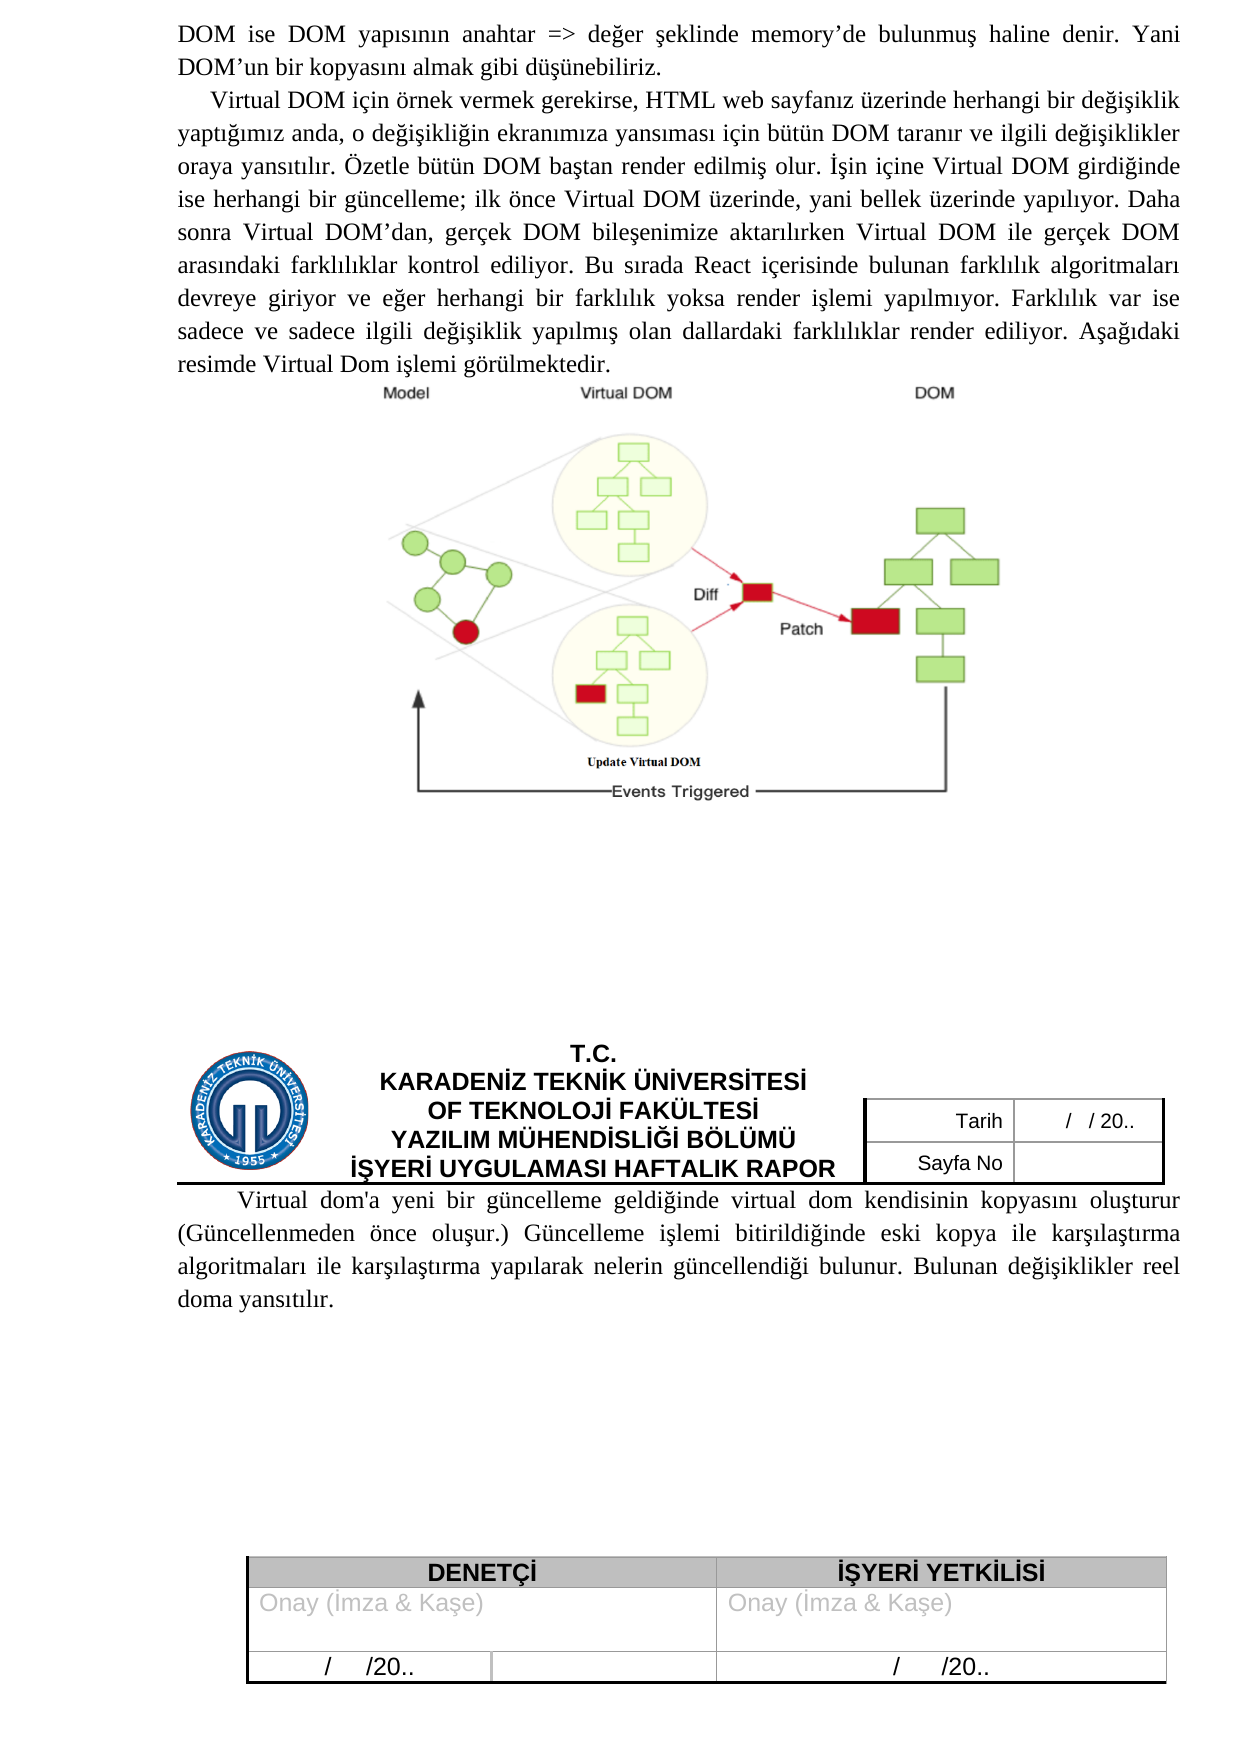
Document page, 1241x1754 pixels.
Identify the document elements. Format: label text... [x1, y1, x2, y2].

picture [190, 1051, 309, 1170]
table_header [177, 1039, 322, 1182]
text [177, 47, 1181, 81]
table_cell / /20.. [249, 1652, 490, 1681]
table_header T.C. KARADENİZ TEKNİK ÜNİVERSİTESİ OF TEKNOLOJİ FAKÜLTESİ YAZILIM MÜHENDİSLİĞİ BÖLÜMÜ İŞYERİ UYGULAMASI HAFTALIK RAPOR [322, 1039, 865, 1182]
text Virtual dom'a yeni bir güncelleme geldiğinde virtual dom kendisinin kopyasını oluşturur (Güncellenmeden önce oluşur.) Güncelleme işlemi bitirildiğinde eski kopya ile karşılaştırma algoritmaları ile karşılaştırma yapılarak nelerin güncellendiği bulunur. Bulunan değişiklikler reel doma yansıtılır. [177, 1280, 1181, 1313]
table_header İŞYERİ YETKİLİSİ [717, 1558, 1166, 1587]
table_cell [493, 1652, 716, 1681]
table_cell Tarih [867, 1100, 1013, 1141]
table_cell Onay (İmza & Kaşe) [717, 1588, 1166, 1651]
table_cell Sayfa No [867, 1143, 1013, 1182]
table_cell / /20.. [717, 1652, 1166, 1681]
table_cell [1015, 1143, 1162, 1182]
table_cell / / 20.. [1015, 1100, 1162, 1141]
picture [346, 382, 1012, 804]
table_cell Onay (İmza & Kaşe) [249, 1588, 716, 1651]
table_header DENETÇİ [249, 1558, 716, 1587]
